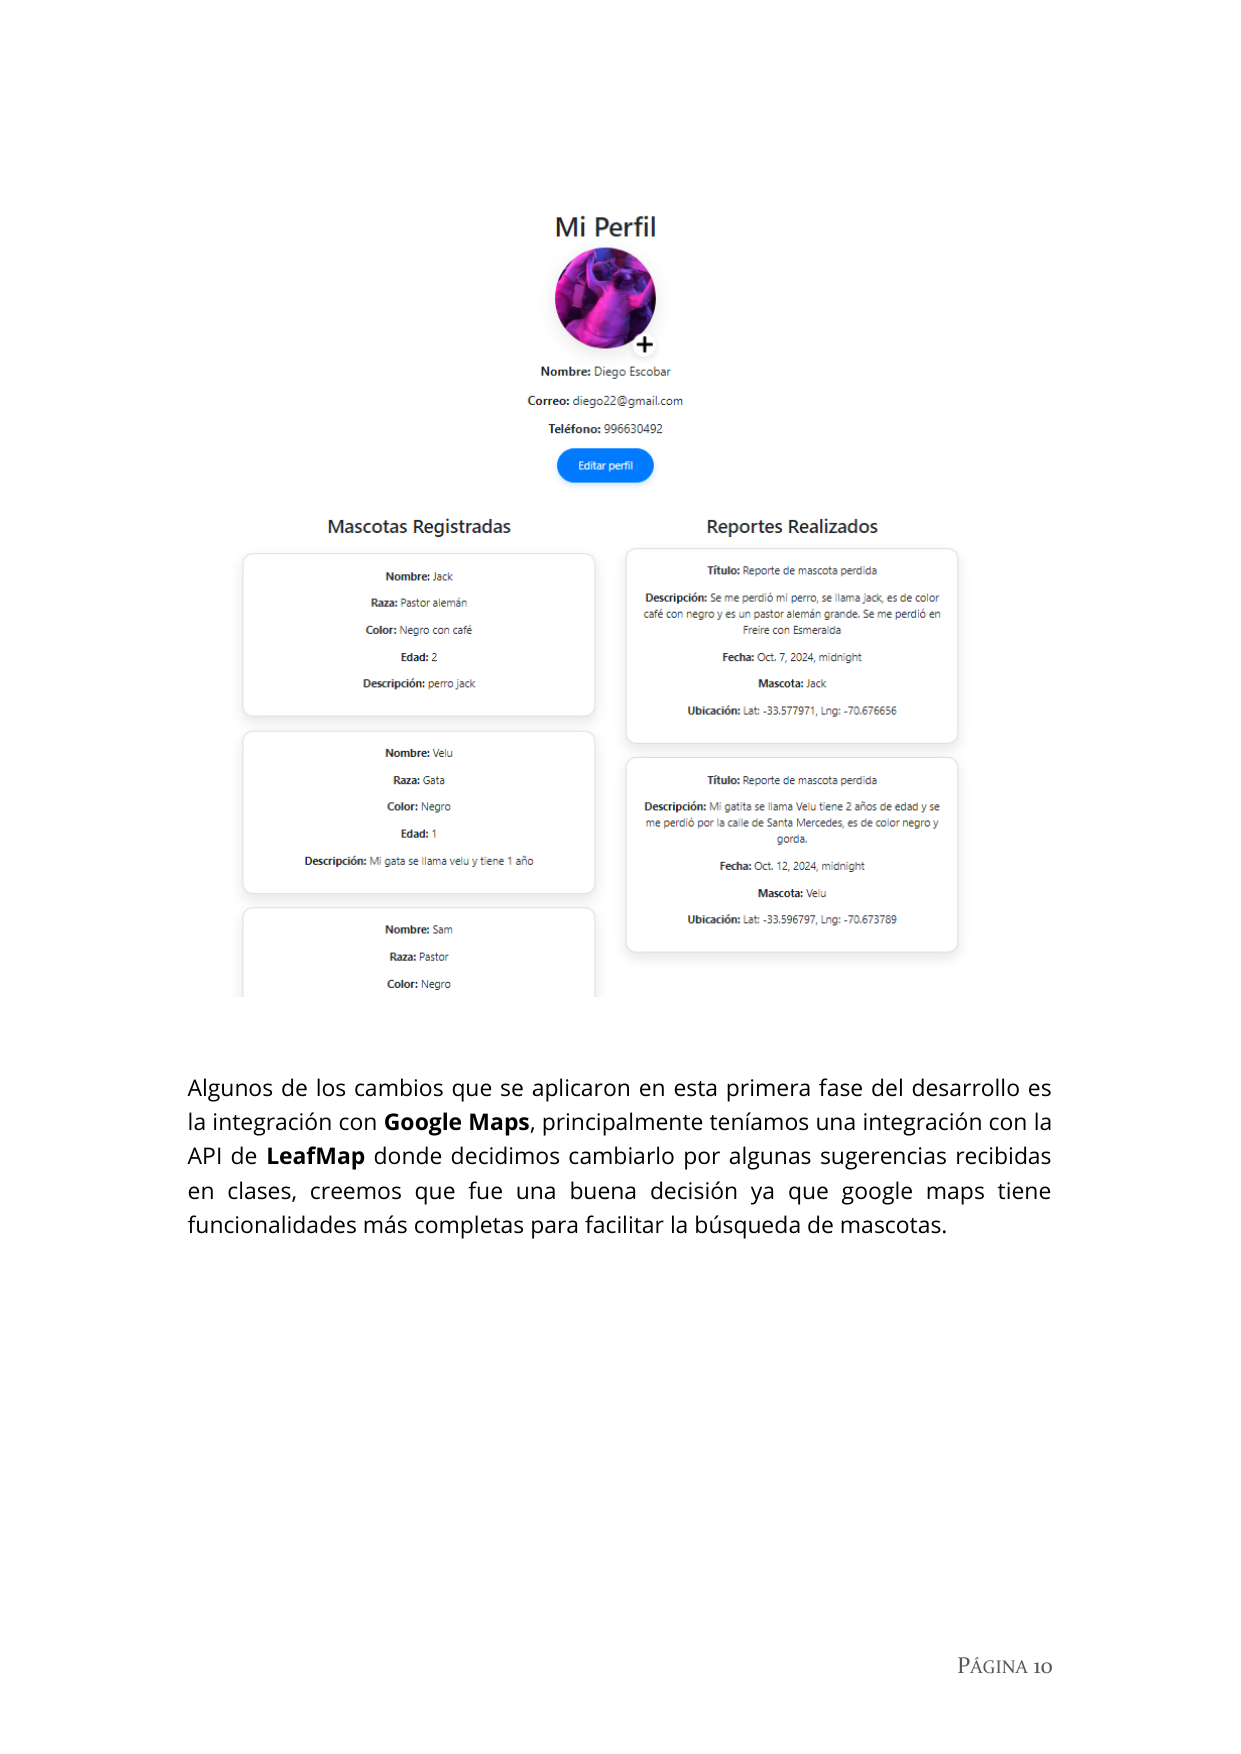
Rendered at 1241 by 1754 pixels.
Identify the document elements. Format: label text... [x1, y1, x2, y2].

text Algunos de los cambios que se aplicaron en esta primera fase del desarrollo es la integración con Google Maps, principalmente teníamos una integración con la API de LeafMap donde decidimos cambiarlo por algunas sugerencias recibidas en clases, creemos que fue una buena decisión ya que google maps tiene funcionalidades más completas para facilitar la búsqueda de mascotas. [187, 1072, 1053, 1240]
picture [187, 180, 1037, 997]
